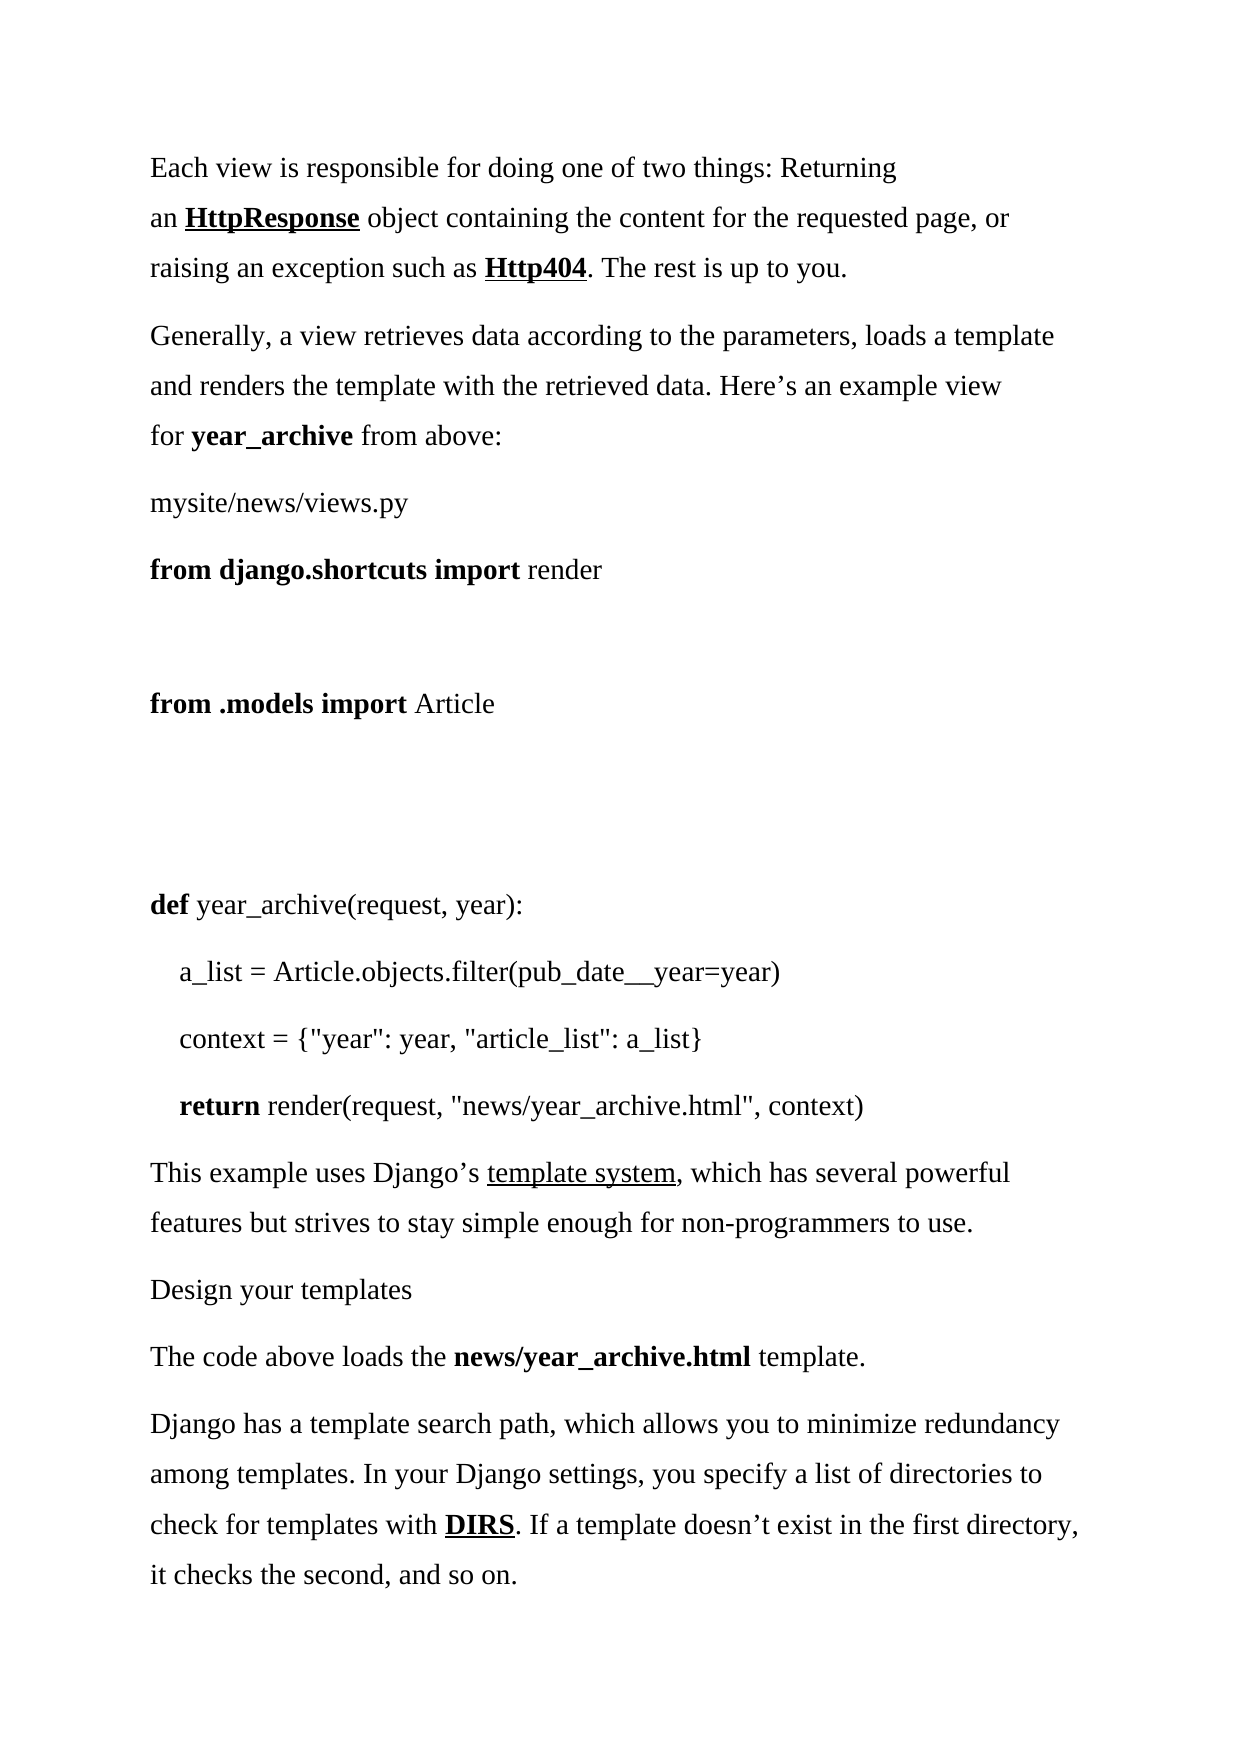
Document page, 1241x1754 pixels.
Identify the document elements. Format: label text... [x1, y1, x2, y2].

text Generally, a view retrieves data according to the parameters, loads a template and renders the template with the retrieved data. Here’s an example view for year_archive from above: [150, 318, 1090, 452]
text mysite/news/views.py [150, 485, 1090, 519]
text This example uses Django’s template system, which has several powerful features but strives to stay simple enough for non-programmers to use. [150, 1155, 1090, 1239]
text from django.shortcuts import render [150, 552, 1090, 586]
text The code above loads the news/year_archive.html template. [150, 1339, 1090, 1373]
text from .models import Article [150, 686, 1090, 720]
text Django has a template search path, which allows you to minimize redundancy among templates. In your Django settings, you specify a list of directories to check for templates with DIRS. If a template doesn’t exist in the first directory, it checks the second, and so on. [150, 1406, 1090, 1591]
text def year_archive(request, year): [150, 887, 1090, 921]
text Each view is responsible for doing one of two things: Returning an HttpResponse object containing the content for the requested page, or raising an exception such as Http404. The rest is up to you. [150, 150, 1090, 284]
text a_list = Article.objects.filter(pub_date__year=year) [150, 954, 1090, 988]
text context = {"year": year, "article_list": a_list} [150, 1021, 1090, 1054]
text Design your templates [150, 1272, 1090, 1306]
text return render(request, "news/year_archive.html", context) [150, 1088, 1090, 1122]
